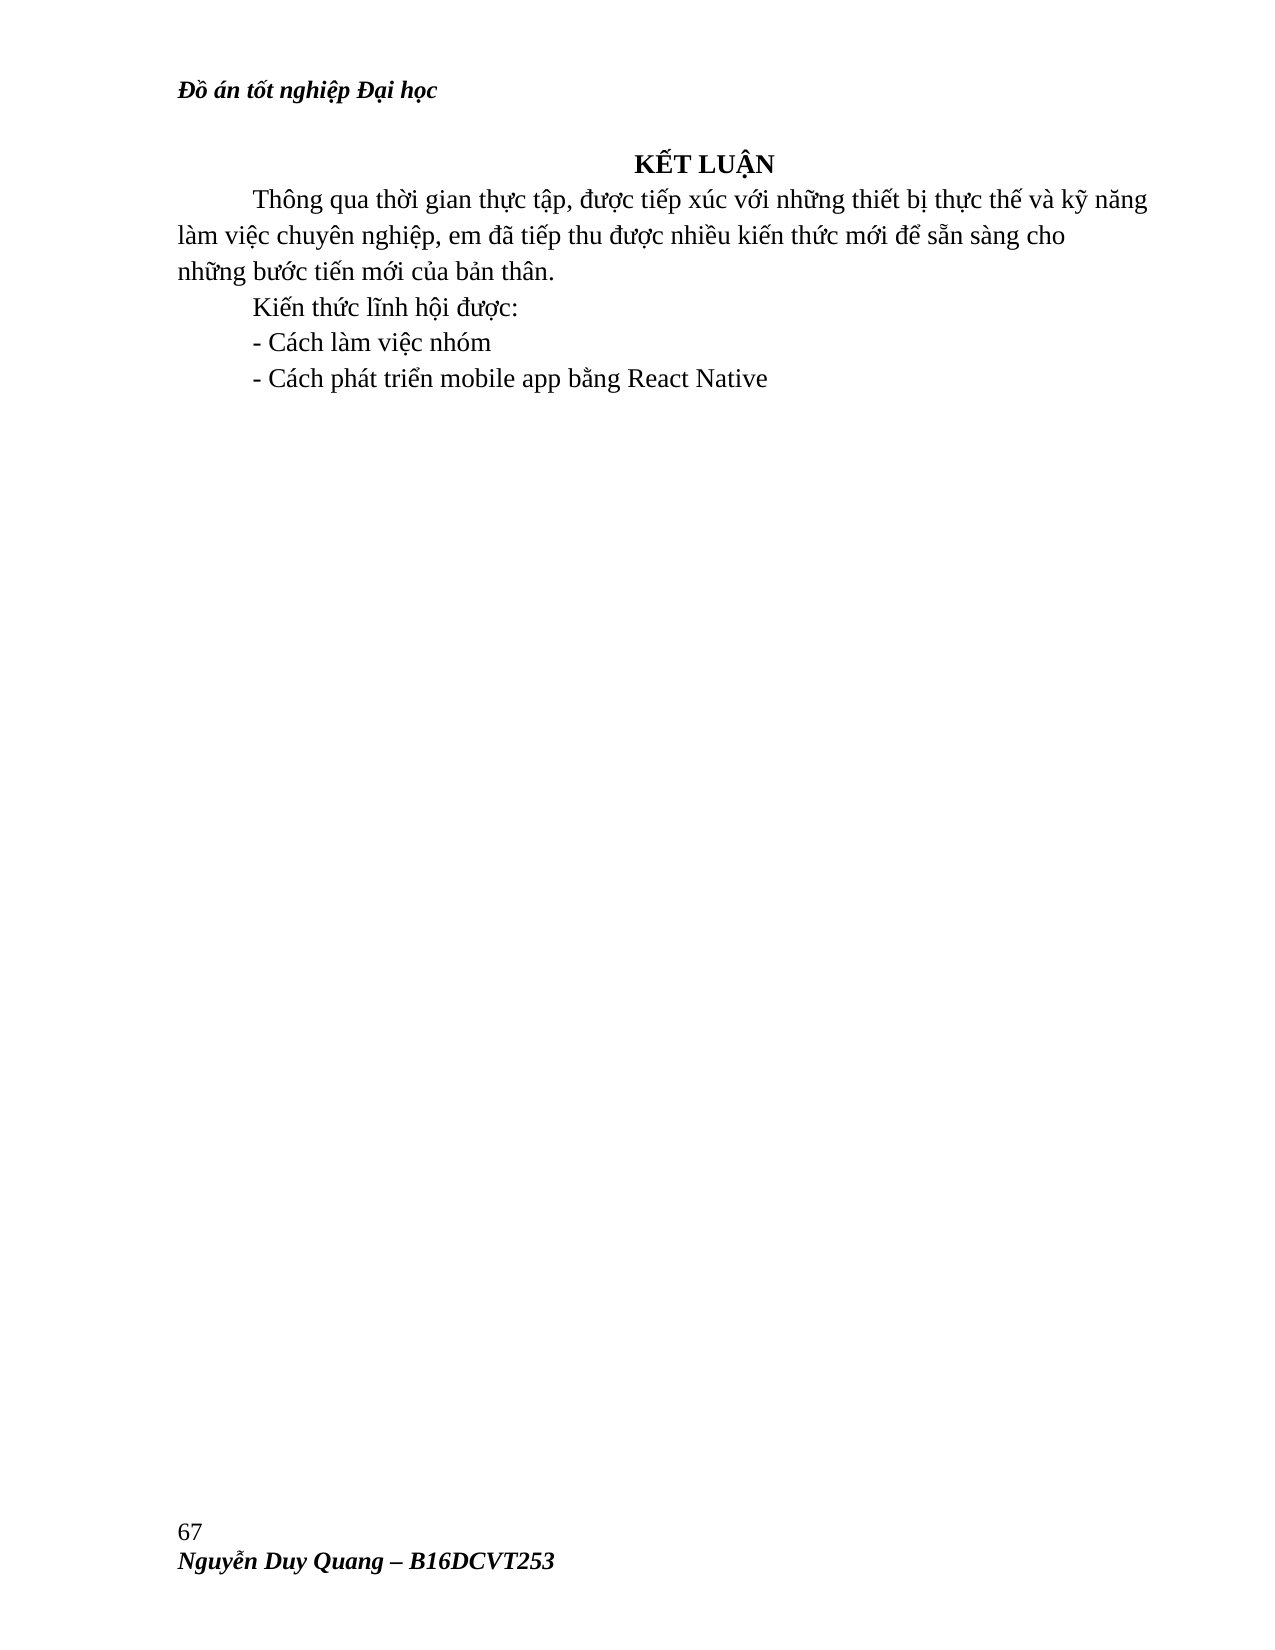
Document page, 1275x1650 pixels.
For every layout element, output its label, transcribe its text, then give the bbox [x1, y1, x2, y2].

subtitle KẾT LUẬN [177, 148, 1157, 179]
text Thông qua thời gian thực tập, được tiếp xúc với những thiết bị thực thế và kỹ năng [177, 183, 1157, 214]
text - Cách làm việc nhóm [252, 326, 1157, 357]
text - Cách phát triển mobile app bằng React Native [252, 362, 1157, 393]
text Kiến thức lĩnh hội được: [177, 291, 1157, 322]
text những bước tiến mới của bản thân. [177, 255, 1157, 286]
text làm việc chuyên nghiệp, em đã tiếp thu được nhiều kiến thức mới để sẵn sàng cho [177, 219, 1157, 250]
